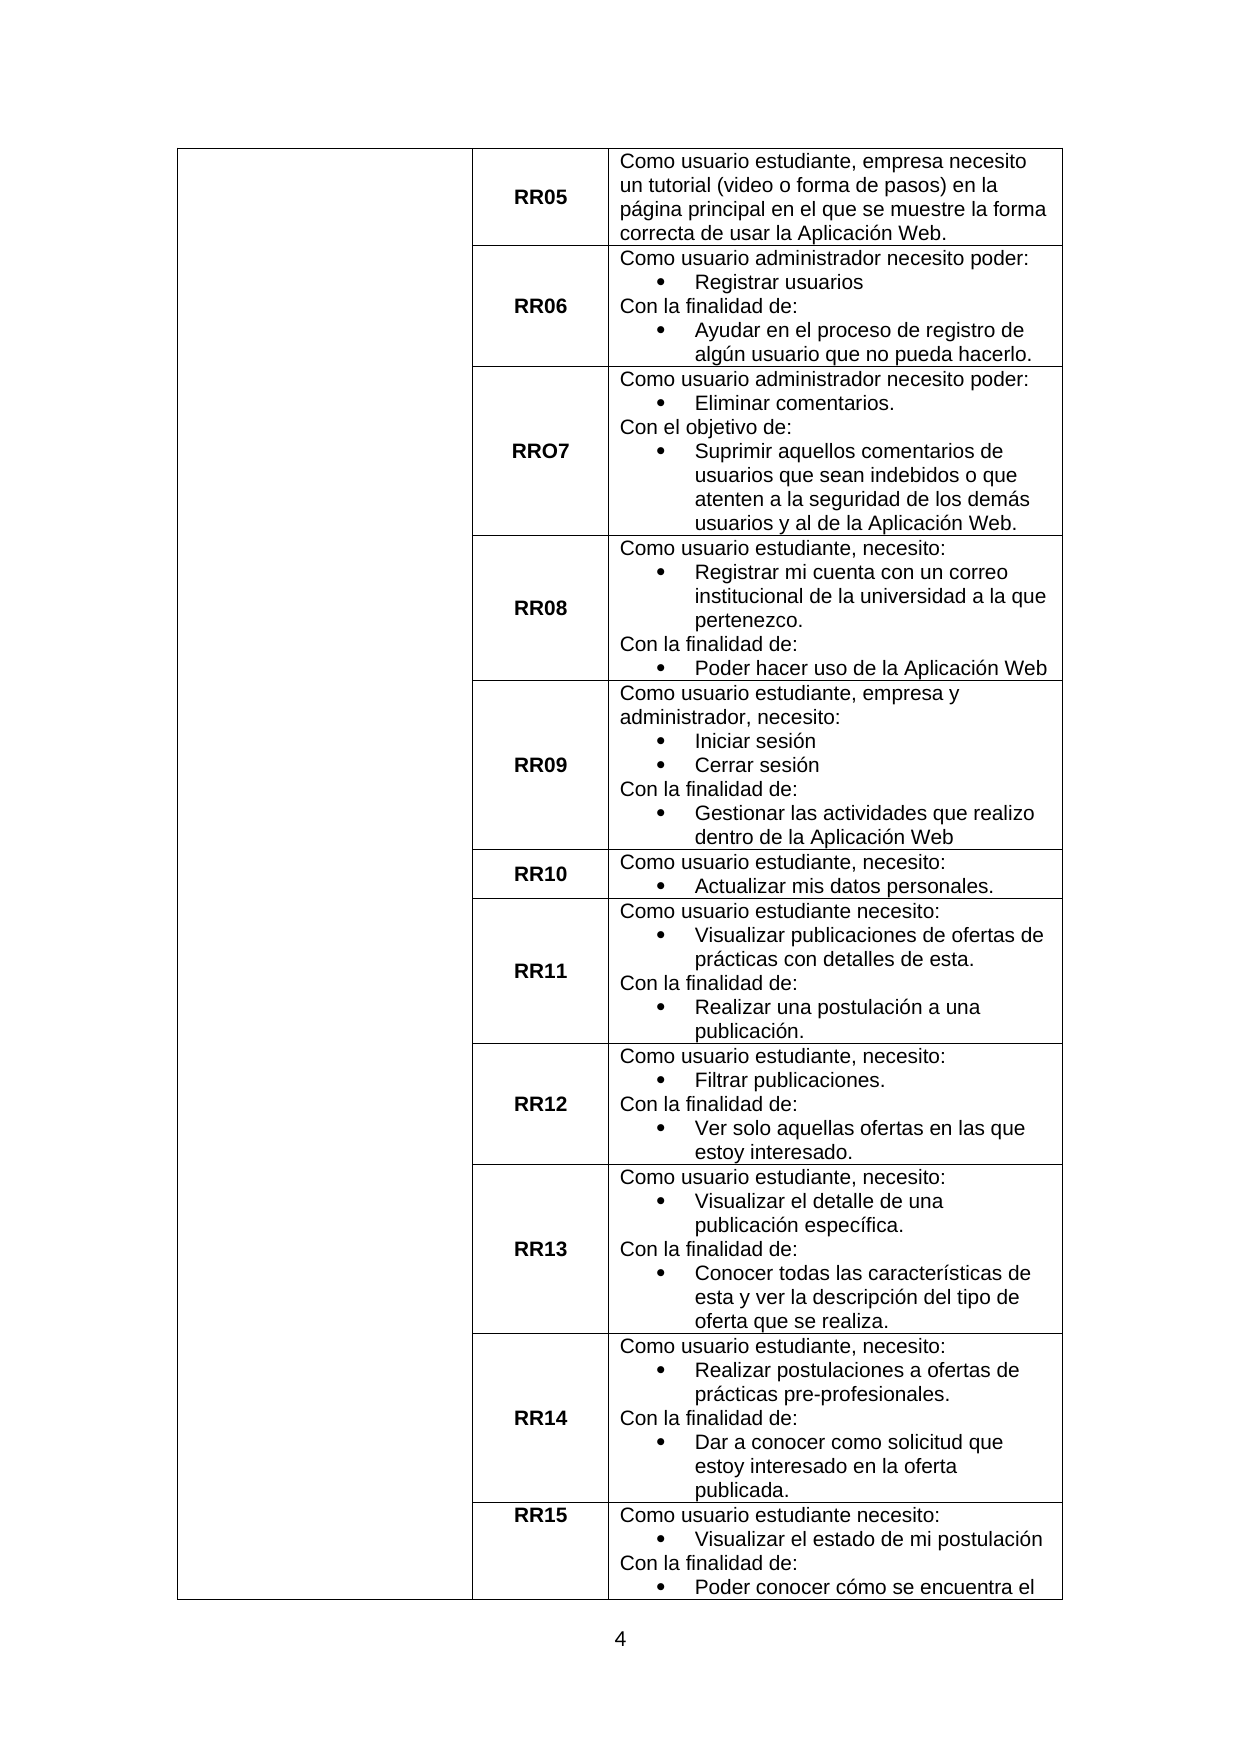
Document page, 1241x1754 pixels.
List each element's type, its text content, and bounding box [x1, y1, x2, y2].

table_cell Como usuario estudiante, necesito: Visualizar el detalle de una publicación específica. Con la finalidad de: Conocer todas las características de esta y ver la descripción del tipo de oferta que se realiza. [609, 1165, 1062, 1333]
table_cell Como usuario estudiante, empresa y administrador, necesito: Iniciar sesión Cerrar sesión Con la finalidad de: Gestionar las actividades que realizo dentro de la Aplicación Web [609, 681, 1062, 848]
table_cell RR05 [473, 149, 608, 244]
table_cell RR15 [473, 1503, 608, 1599]
table_cell RR09 [473, 681, 608, 848]
table_cell RR14 [473, 1334, 608, 1502]
table_cell Como usuario estudiante necesito: Visualizar publicaciones de ofertas de prácticas con detalles de esta. Con la finalidad de: Realizar una postulación a una publicación. [609, 899, 1062, 1043]
table_cell RR13 [473, 1165, 608, 1333]
table_cell Como usuario administrador necesito poder: Eliminar comentarios. Con el objetivo de: Suprimir aquellos comentarios de usuarios que sean indebidos o que atenten a la seguridad de los demás usuarios y al de la Aplicación Web. [609, 367, 1062, 534]
table_cell Como usuario estudiante, necesito: Actualizar mis datos personales. [609, 850, 1062, 898]
table_cell Como usuario estudiante, necesito: Realizar postulaciones a ofertas de prácticas pre-profesionales. Con la finalidad de: Dar a conocer como solicitud que estoy interesado en la oferta publicada. [609, 1334, 1062, 1502]
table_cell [609, 1503, 1062, 1599]
table_cell Como usuario administrador necesito poder: Registrar usuarios Con la finalidad de: Ayudar en el proceso de registro de algún usuario que no pueda hacerlo. [609, 246, 1062, 366]
table_cell Como usuario estudiante, necesito: Filtrar publicaciones. Con la finalidad de: Ver solo aquellas ofertas en las que estoy interesado. [609, 1044, 1062, 1164]
table_cell Como usuario estudiante, empresa necesito un tutorial (video o forma de pasos) en la página principal en el que se muestre la forma correcta de usar la Aplicación Web. [609, 149, 1062, 244]
table_cell RRO7 [473, 367, 608, 534]
table_cell RR08 [473, 536, 608, 679]
table_cell RR06 [473, 246, 608, 366]
table_cell RR12 [473, 1044, 608, 1164]
table_cell Como usuario estudiante, necesito: Registrar mi cuenta con un correo institucional de la universidad a la que pertenezco. Con la finalidad de: Poder hacer uso de la Aplicación Web [609, 536, 1062, 679]
table_cell RR10 [473, 850, 608, 898]
table_cell RR11 [473, 899, 608, 1043]
